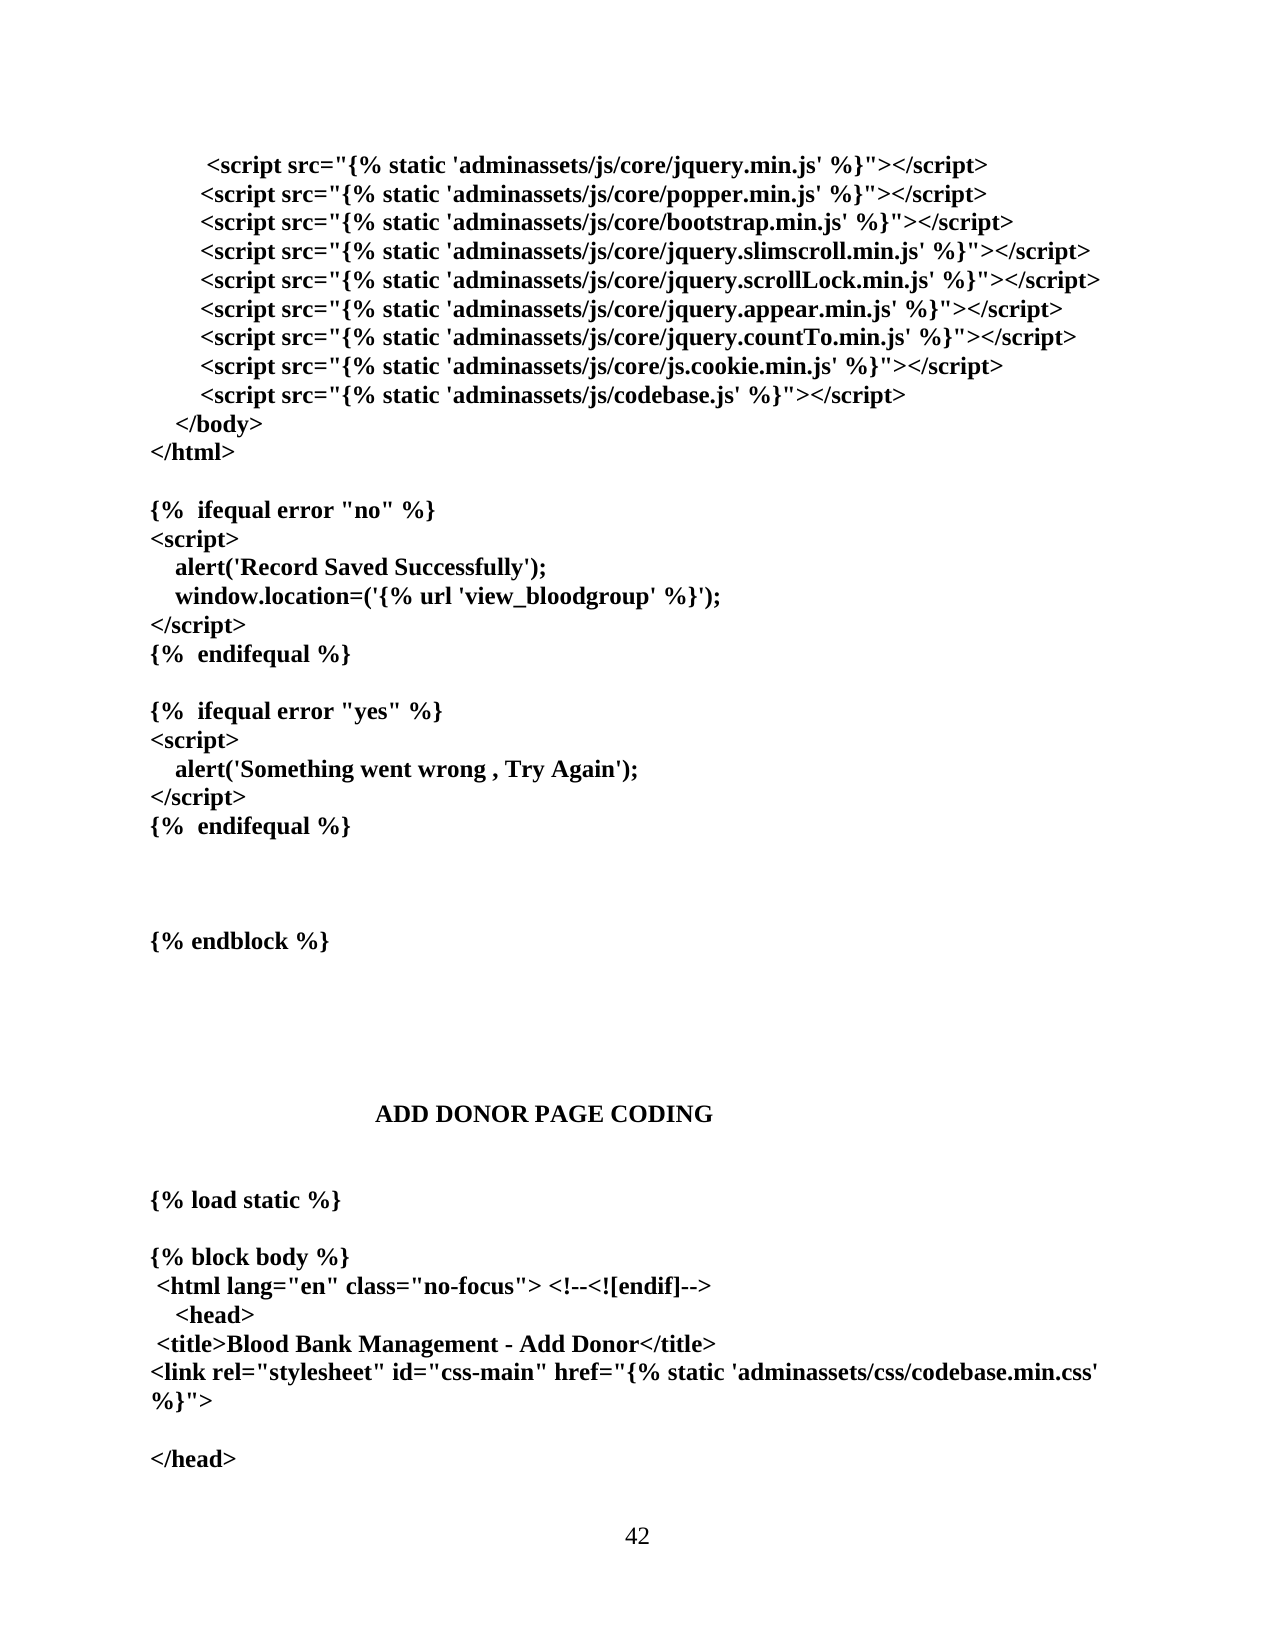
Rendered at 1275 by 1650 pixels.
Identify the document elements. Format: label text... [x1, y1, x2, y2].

text </head> [150, 1444, 1125, 1472]
text <script src="{% static 'adminassets/js/core/jquery.slimscroll.min.js' %}"></script> [150, 236, 1125, 265]
text <head> [150, 1300, 1125, 1329]
text <script src="{% static 'adminassets/js/core/jquery.min.js' %}"></script> [150, 150, 1125, 179]
text {% endblock %} [150, 926, 1125, 955]
text {% endifequal %} [150, 639, 1125, 667]
text </script> [150, 782, 1125, 811]
text <script src="{% static 'adminassets/js/core/bootstrap.min.js' %}"></script> [150, 207, 1125, 236]
text ADD DONOR PAGE CODING [150, 1099, 1125, 1127]
text <html lang="en" class="no-focus"> <!--<![endif]--> [150, 1271, 1125, 1300]
text {% endifequal %} [150, 811, 1125, 840]
text <script src="{% static 'adminassets/js/core/jquery.appear.min.js' %}"></script> [150, 294, 1125, 322]
text alert('Record Saved Successfully'); [150, 552, 1125, 581]
text window.location=('{% url 'view_bloodgroup' %}'); [150, 581, 1125, 610]
text {% block body %} [150, 1242, 1125, 1271]
text <script src="{% static 'adminassets/js/core/jquery.scrollLock.min.js' %}"></script> [150, 265, 1125, 294]
text <script> [150, 725, 1125, 754]
text <script src="{% static 'adminassets/js/codebase.js' %}"></script> [150, 380, 1125, 409]
text <script src="{% static 'adminassets/js/core/jquery.countTo.min.js' %}"></script> [150, 322, 1125, 351]
text <title>Blood Bank Management - Add Donor</title> [150, 1329, 1125, 1357]
text <script src="{% static 'adminassets/js/core/js.cookie.min.js' %}"></script> [150, 351, 1125, 380]
text {% ifequal error "no" %} [150, 495, 1125, 524]
text {% ifequal error "yes" %} [150, 696, 1125, 725]
text alert('Something went wrong , Try Again'); [150, 754, 1125, 782]
text <link rel="stylesheet" id="css-main" href="{% static 'adminassets/css/codebase.min.css' %}"> [150, 1357, 1125, 1415]
text <script src="{% static 'adminassets/js/core/popper.min.js' %}"></script> [150, 179, 1125, 207]
text {% load static %} [150, 1185, 1125, 1214]
text <script> [150, 524, 1125, 552]
text </html> [150, 437, 1125, 466]
text </body> [150, 409, 1125, 437]
text </script> [150, 610, 1125, 639]
